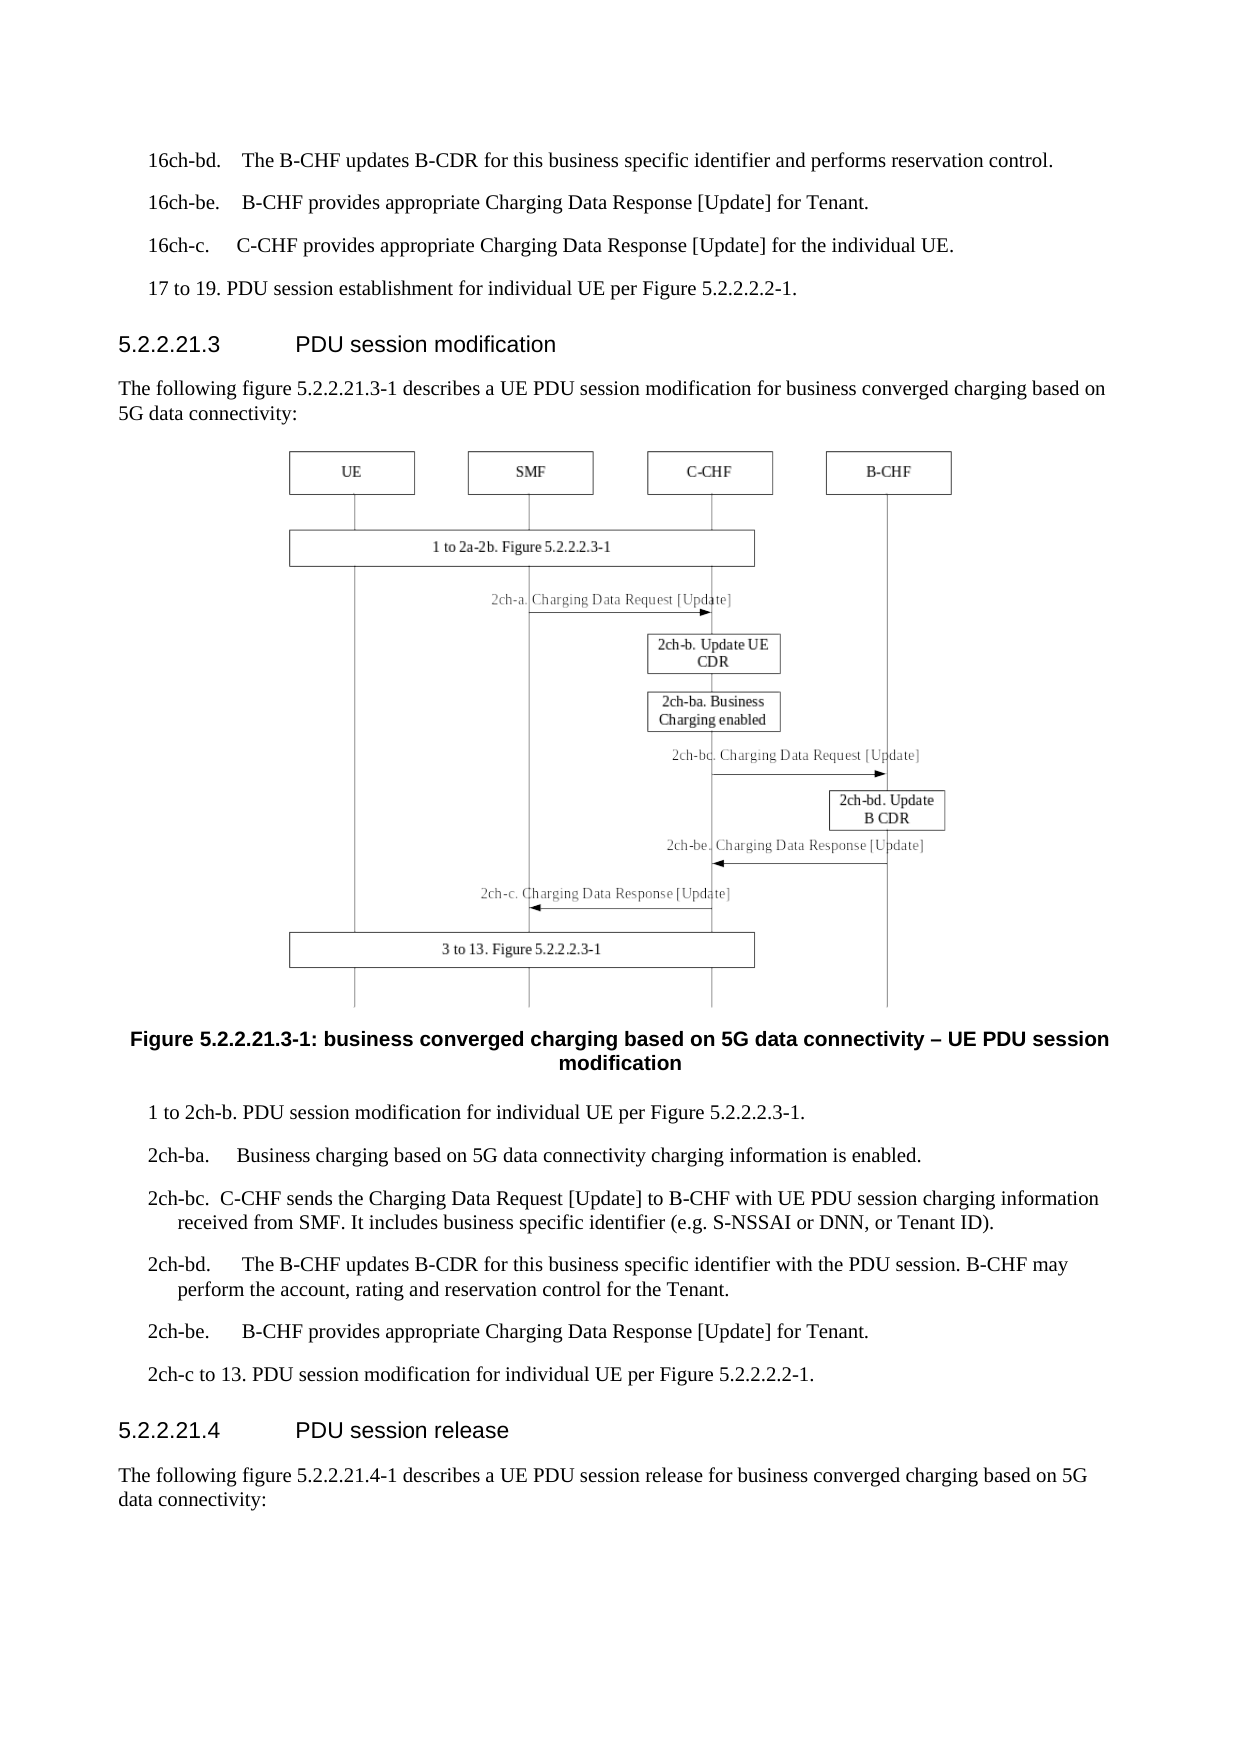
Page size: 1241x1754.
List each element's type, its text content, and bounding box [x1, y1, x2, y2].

text 2ch-be. B-CHF provides appropriate Charging Data Response [Update] for Tenant. [148, 1319, 1122, 1343]
subtitle 5.2.2.21.4 PDU session release [118, 1417, 1122, 1444]
text 16ch-bd. The B-CHF updates B-CDR for this business specific identifier and performs reservation control. [148, 147, 1122, 172]
text Figure 5.2.2.21.3-1: business converged charging based on 5G data connectivity – UE PDU session modification [118, 1027, 1122, 1075]
text 2ch-ba. Business charging based on 5G data connectivity charging information is enabled. [148, 1143, 1122, 1167]
text The following figure 5.2.2.21.4-1 describes a UE PDU session release for business converged charging based on 5G data connectivity: [118, 1462, 1122, 1511]
text 16ch-c. C-CHF provides appropriate Charging Data Response [Update] for the individual UE. [148, 233, 1122, 257]
text 2ch-bd. The B-CHF updates B-CDR for this business specific identifier with the PDU session. B-CHF may perform the account, rating and reservation control for the Tenant. [148, 1252, 1122, 1301]
text 16ch-be. B-CHF provides appropriate Charging Data Response [Update] for Tenant. [148, 190, 1122, 214]
text The following figure 5.2.2.21.3-1 describes a UE PDU session modification for business converged charging based on 5G data connectivity: [118, 376, 1122, 424]
subtitle 5.2.2.21.3 PDU session modification [118, 331, 1122, 358]
text 2ch-c to 13. PDU session modification for individual UE per Figure 5.2.2.2.2-1. [148, 1362, 1122, 1386]
text 17 to 19. PDU session establishment for individual UE per Figure 5.2.2.2.2-1. [148, 276, 1122, 300]
text 1 to 2ch-b. PDU session modification for individual UE per Figure 5.2.2.2.3-1. [148, 1100, 1122, 1124]
text 2ch-bc. C-CHF sends the Charging Data Request [Update] to B-CHF with UE PDU session charging information received from SMF. It includes business specific identifier (e.g. S-NSSAI or DNN, or Tenant ID). [148, 1186, 1122, 1234]
